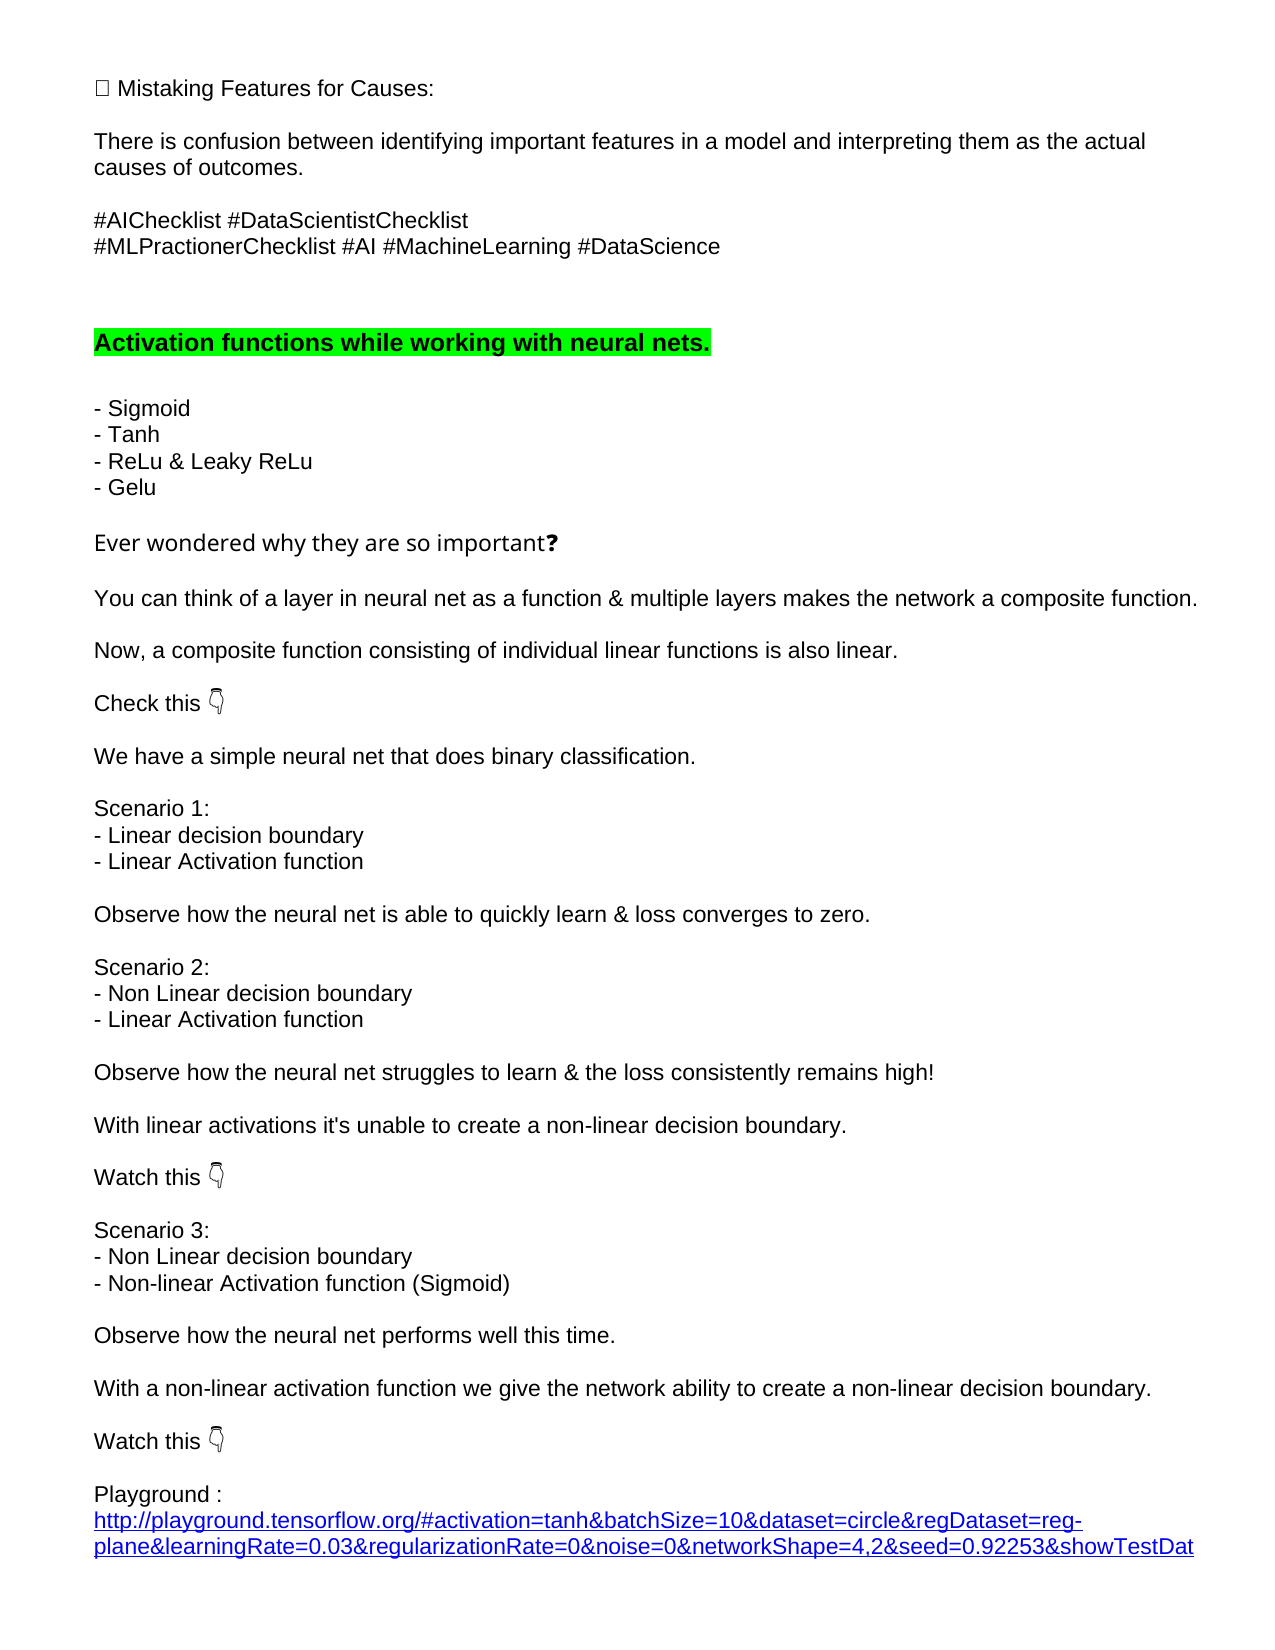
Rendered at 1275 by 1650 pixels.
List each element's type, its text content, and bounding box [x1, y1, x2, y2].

subtitle Activation functions while working with neural nets. [94, 327, 1200, 356]
text #MLPractionerChecklist #AI #MachineLearning #DataScience [94, 233, 1200, 259]
text - Tanh [94, 421, 1200, 448]
text There is confusion between identifying important features in a model and interpreting them as the actual causes of outcomes. [94, 128, 1200, 180]
text - Non Linear decision boundary [94, 980, 1200, 1006]
text 🔟 Mistaking Features for Causes: [94, 75, 1200, 101]
text Now, a composite function consisting of individual linear functions is also linear. [94, 637, 1200, 663]
text Watch this 👇 [94, 1428, 1200, 1454]
text Scenario 1: [94, 795, 1200, 822]
text - Non-linear Activation function (Sigmoid) [94, 1270, 1200, 1296]
text - Sigmoid [94, 395, 1200, 421]
text Scenario 2: [94, 953, 1200, 980]
text Watch this 👇 [94, 1164, 1200, 1191]
text We have a simple neural net that does binary classification. [94, 743, 1200, 769]
text - Linear decision boundary [94, 822, 1200, 848]
text With a non-linear activation function we give the network ability to create a non-linear decision boundary. [94, 1375, 1200, 1401]
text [94, 1507, 1200, 1559]
text Observe how the neural net struggles to learn & the loss consistently remains high! [94, 1059, 1200, 1085]
text - Non Linear decision boundary [94, 1243, 1200, 1270]
text Observe how the neural net performs well this time. [94, 1322, 1200, 1349]
text Observe how the neural net is able to quickly learn & loss converges to zero. [94, 901, 1200, 927]
text #AIChecklist #DataScientistChecklist [94, 207, 1200, 233]
text Check this 👇 [94, 690, 1200, 716]
text With linear activations it's unable to create a non-linear decision boundary. [94, 1112, 1200, 1138]
text - Linear Activation function [94, 1006, 1200, 1032]
text Scenario 3: [94, 1217, 1200, 1243]
text - ReLu & Leaky ReLu [94, 448, 1200, 474]
text Playground : [94, 1481, 1200, 1507]
text You can think of a layer in neural net as a function & multiple layers makes the network a composite function. [94, 584, 1200, 611]
text - Gelu [94, 474, 1200, 501]
text - Linear Activation function [94, 848, 1200, 874]
